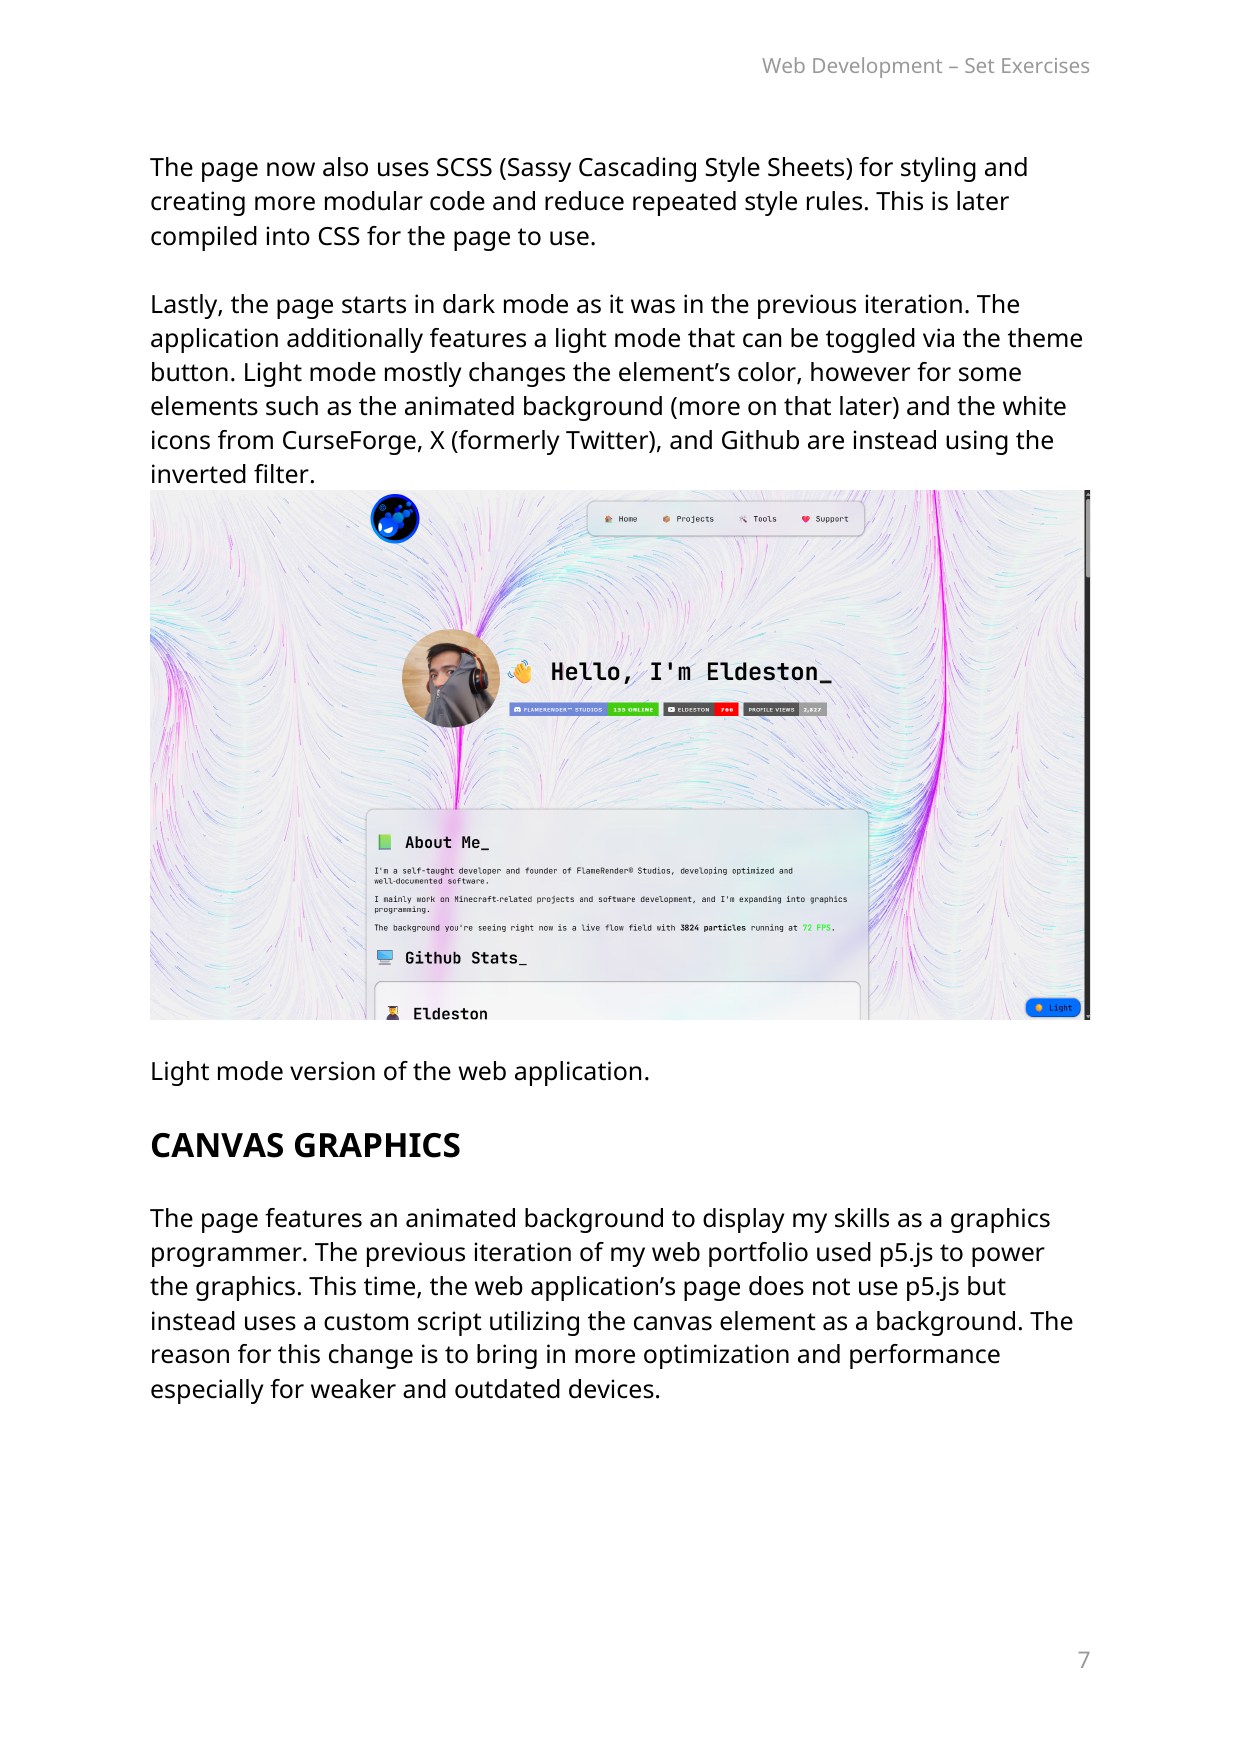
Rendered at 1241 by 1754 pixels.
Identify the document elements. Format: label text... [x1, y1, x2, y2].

text Light mode version of the web application. [150, 1053, 1090, 1087]
text The page features an animated background to display my skills as a graphics programmer. The previous iteration of my web portfolio used p5.js to power the graphics. This time, the web application’s page does not use p5.js but instead uses a custom script utilizing the canvas element as a background. The reason for this change is to bring in more optimization and performance especially for weaker and outdated devices. [150, 1201, 1090, 1405]
text CANVAS GRAPHICS [150, 1121, 1090, 1167]
text Lastly, the page starts in dark mode as it was in the previous iteration. The application additionally features a light mode that can be toggled via the theme button. Light mode mostly changes the element’s color, however for some elements such as the animated background (more on that later) and the white icons from CurseForge, X (formerly Twitter), and Github are instead using the inverted filter. [150, 286, 1090, 490]
text The page now also uses SCSS (Sassy Cascading Style Sheets) for styling and creating more modular code and reduce repeated style rules. This is later compiled into CSS for the page to use. [150, 150, 1090, 252]
picture [150, 490, 1091, 1020]
